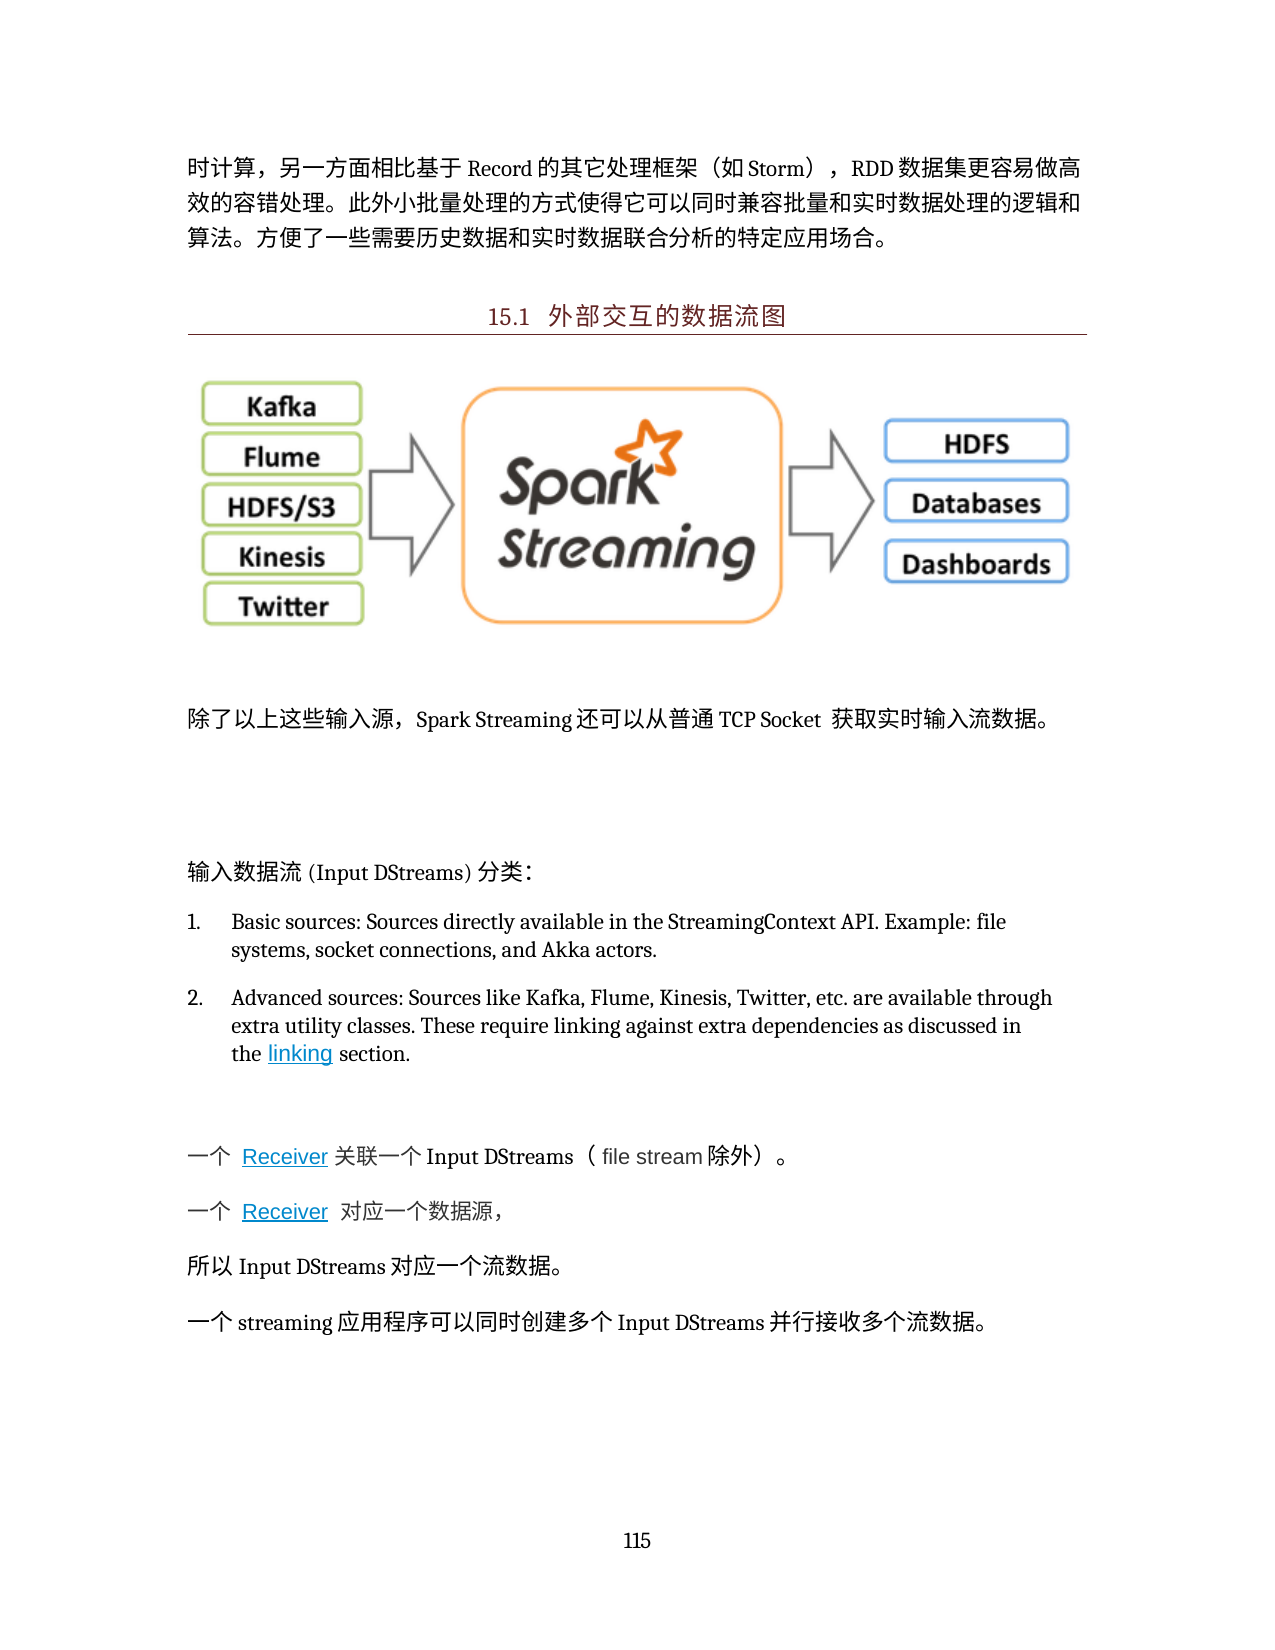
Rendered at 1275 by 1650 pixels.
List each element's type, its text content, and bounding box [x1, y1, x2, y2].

text 所以 Input DStreams对应一个流数据。 [187, 1248, 1087, 1281]
list Basic sources: Sources directly available in the StreamingContext API. Example: file systems, socket connections, and Akka actors. [187, 909, 1087, 963]
text 输入数据流 (Input DStreams) 分类： [187, 853, 1087, 887]
subtitle 外部交互的数据流图 [187, 296, 1087, 335]
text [187, 150, 1087, 253]
text 一个 Receiver 关联一个Input DStreams（ file stream除外）。 [187, 1138, 1087, 1171]
text 一个streaming 应用程序可以同时创建多个Input DStreams并行接收多个流数据。 [187, 1303, 1087, 1337]
text 除了以上这些输入源，Spark Streaming还可以从普通TCP Socket 获取实时输入流数据。 [187, 701, 1087, 734]
picture [187, 358, 1088, 631]
list Advanced sources: Sources like Kafka, Flume, Kinesis, Twitter, etc. are available through extra utility classes. These require linking against extra dependencies as discussed in the linking section. [187, 985, 1087, 1067]
text 一个 Receiver 对应一个数据源， [242, 1194, 1087, 1226]
